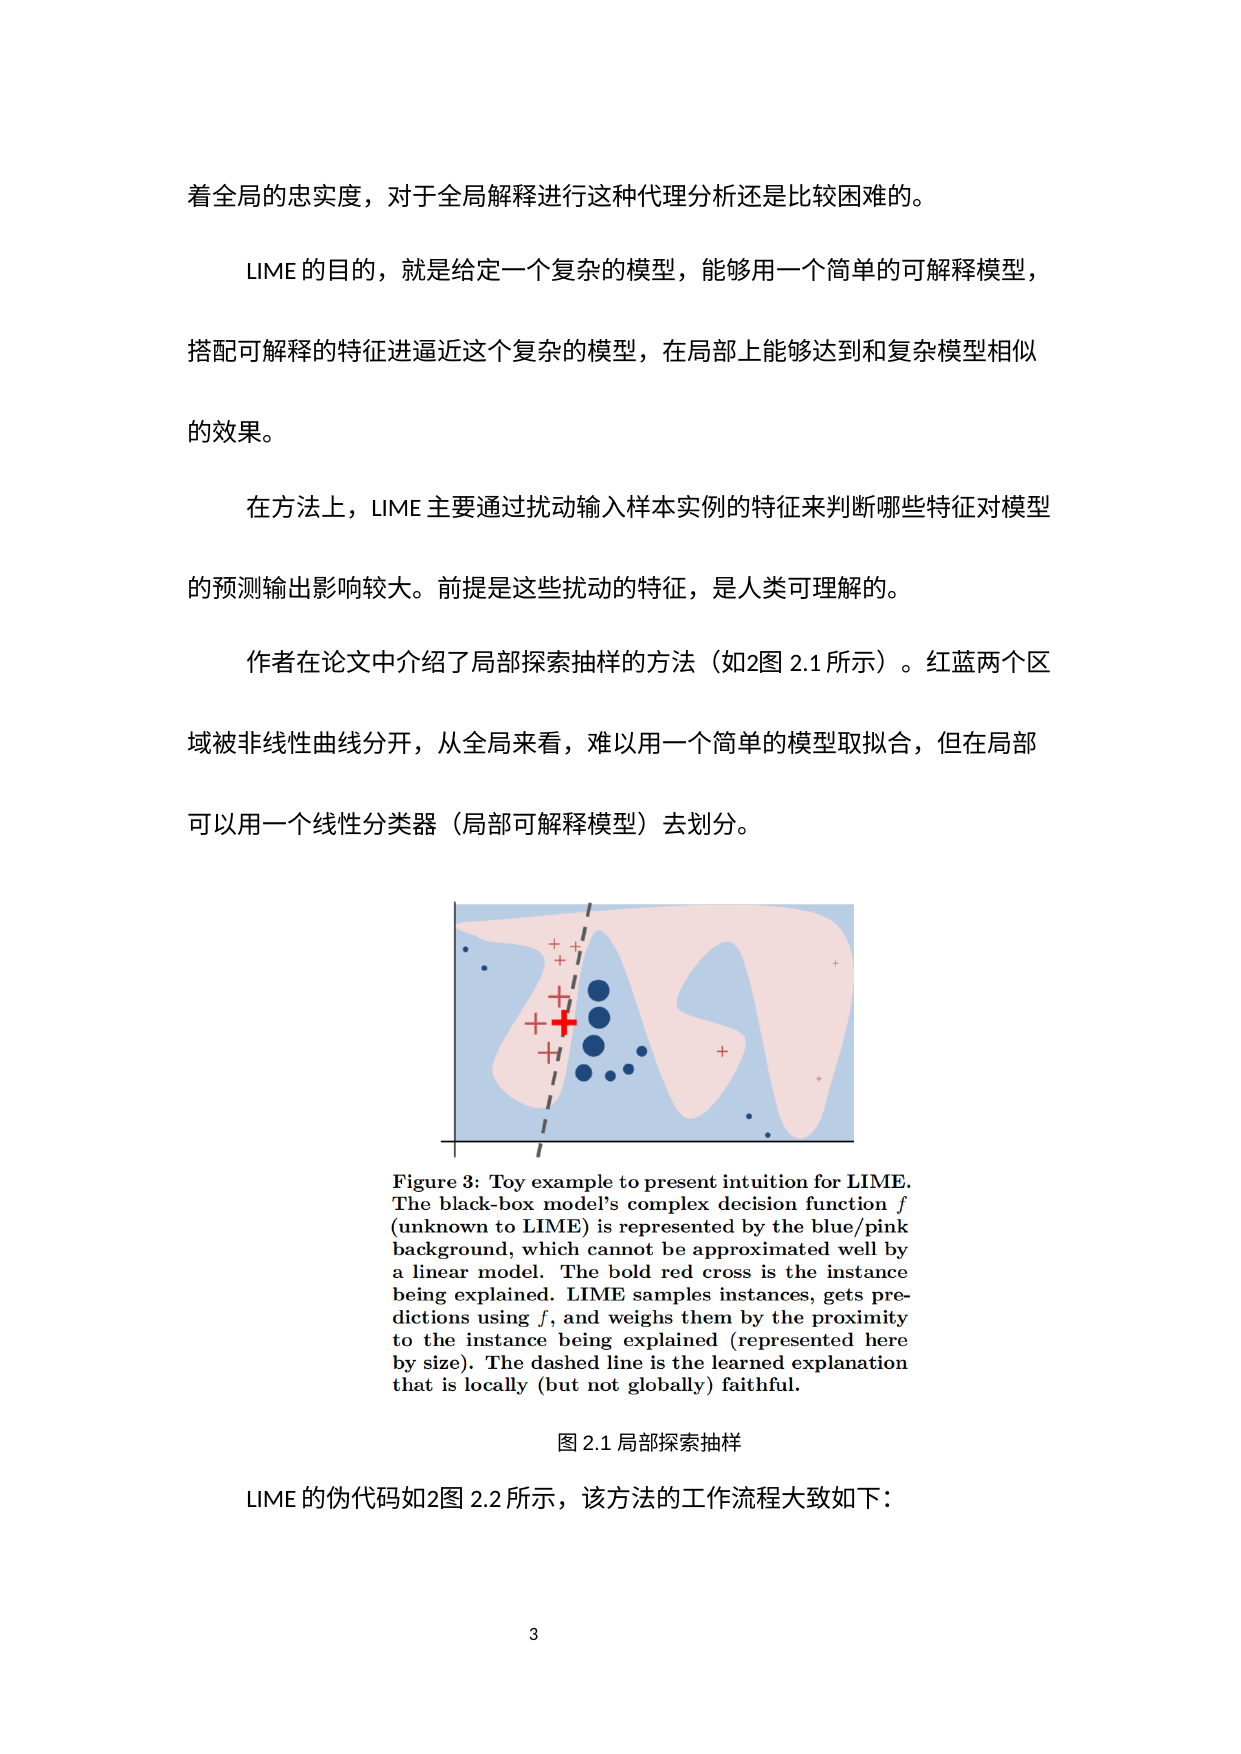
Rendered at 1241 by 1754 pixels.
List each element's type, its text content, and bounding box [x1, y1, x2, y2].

text 图 2.1 局部探索抽样 [187, 1424, 1053, 1457]
text 作者在论文中介绍了局部探索抽样的方法（如图 2.1所示）。红蓝两个区域被非线性曲线分开，从全局来看，难以用一个简单的模型取拟合，但在局部可以用一个线性分类器（局部可解释模型）去划分。 [187, 628, 1053, 855]
text LIME的目的，就是给定一个复杂的模型，能够用一个简单的可解释模型，搭配可解释的特征进逼近这个复杂的模型，在局部上能够达到和复杂模型相似的效果。 [187, 236, 1053, 463]
text LIME的伪代码如图 2.2所示，该方法的工作流程大致如下： [187, 1464, 1053, 1529]
text 在方法上，LIME主要通过扰动输入样本实例的特征来判断哪些特征对模型的预测输出影响较大。前提是这些扰动的特征，是人类可理解的。 [187, 473, 1053, 619]
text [187, 162, 1053, 227]
picture [377, 864, 922, 1406]
